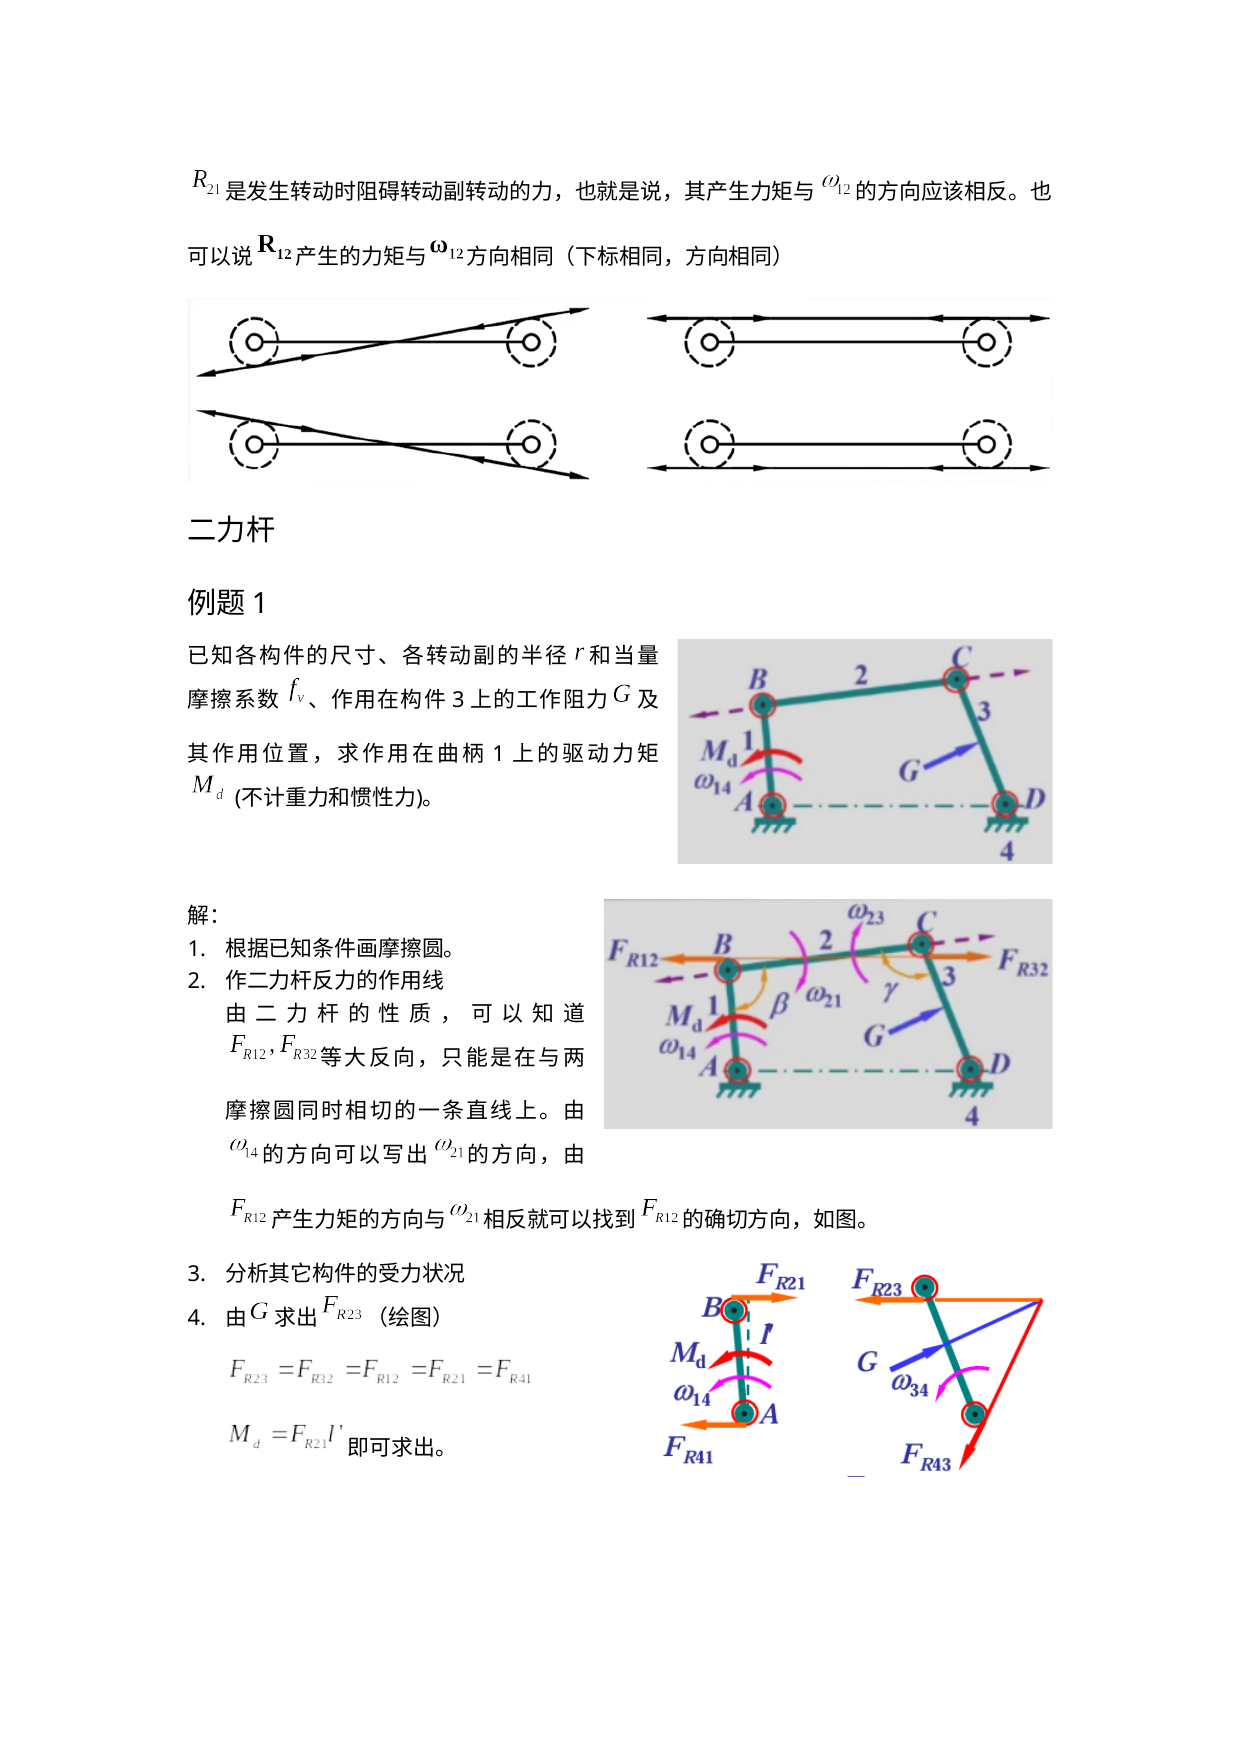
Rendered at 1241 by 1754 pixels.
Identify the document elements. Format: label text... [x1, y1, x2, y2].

subtitle 二力杆 [187, 482, 1053, 560]
list 由二力杆的性质，可以知道等大反向，只能是在与两摩擦圆同时相切的一条直线上。由的方向可以写出的方向，由产生力矩的方向与相反就可以找到的确切方向，如图。 [225, 995, 1053, 1255]
list 分析其它构件的受力状况 [187, 1255, 1053, 1288]
list 作二力杆反力的作用线 [187, 963, 603, 995]
picture [655, 1257, 1051, 1477]
text 是发生转动时阻碍转动副转动的力，也就是说，其产生力矩与的方向应该相反。也可以说产生的力矩与方向相同（下标相同，方向相同） [187, 162, 1053, 292]
list 由求出（绘图） [187, 1288, 655, 1353]
subtitle 例题1 [187, 569, 1053, 634]
text 解： [187, 898, 1053, 930]
list 根据已知条件画摩擦圆。 [187, 930, 603, 963]
picture [603, 899, 1053, 1129]
list 即可求出。 [225, 1418, 1053, 1483]
picture [677, 639, 1053, 864]
picture [187, 298, 1053, 482]
